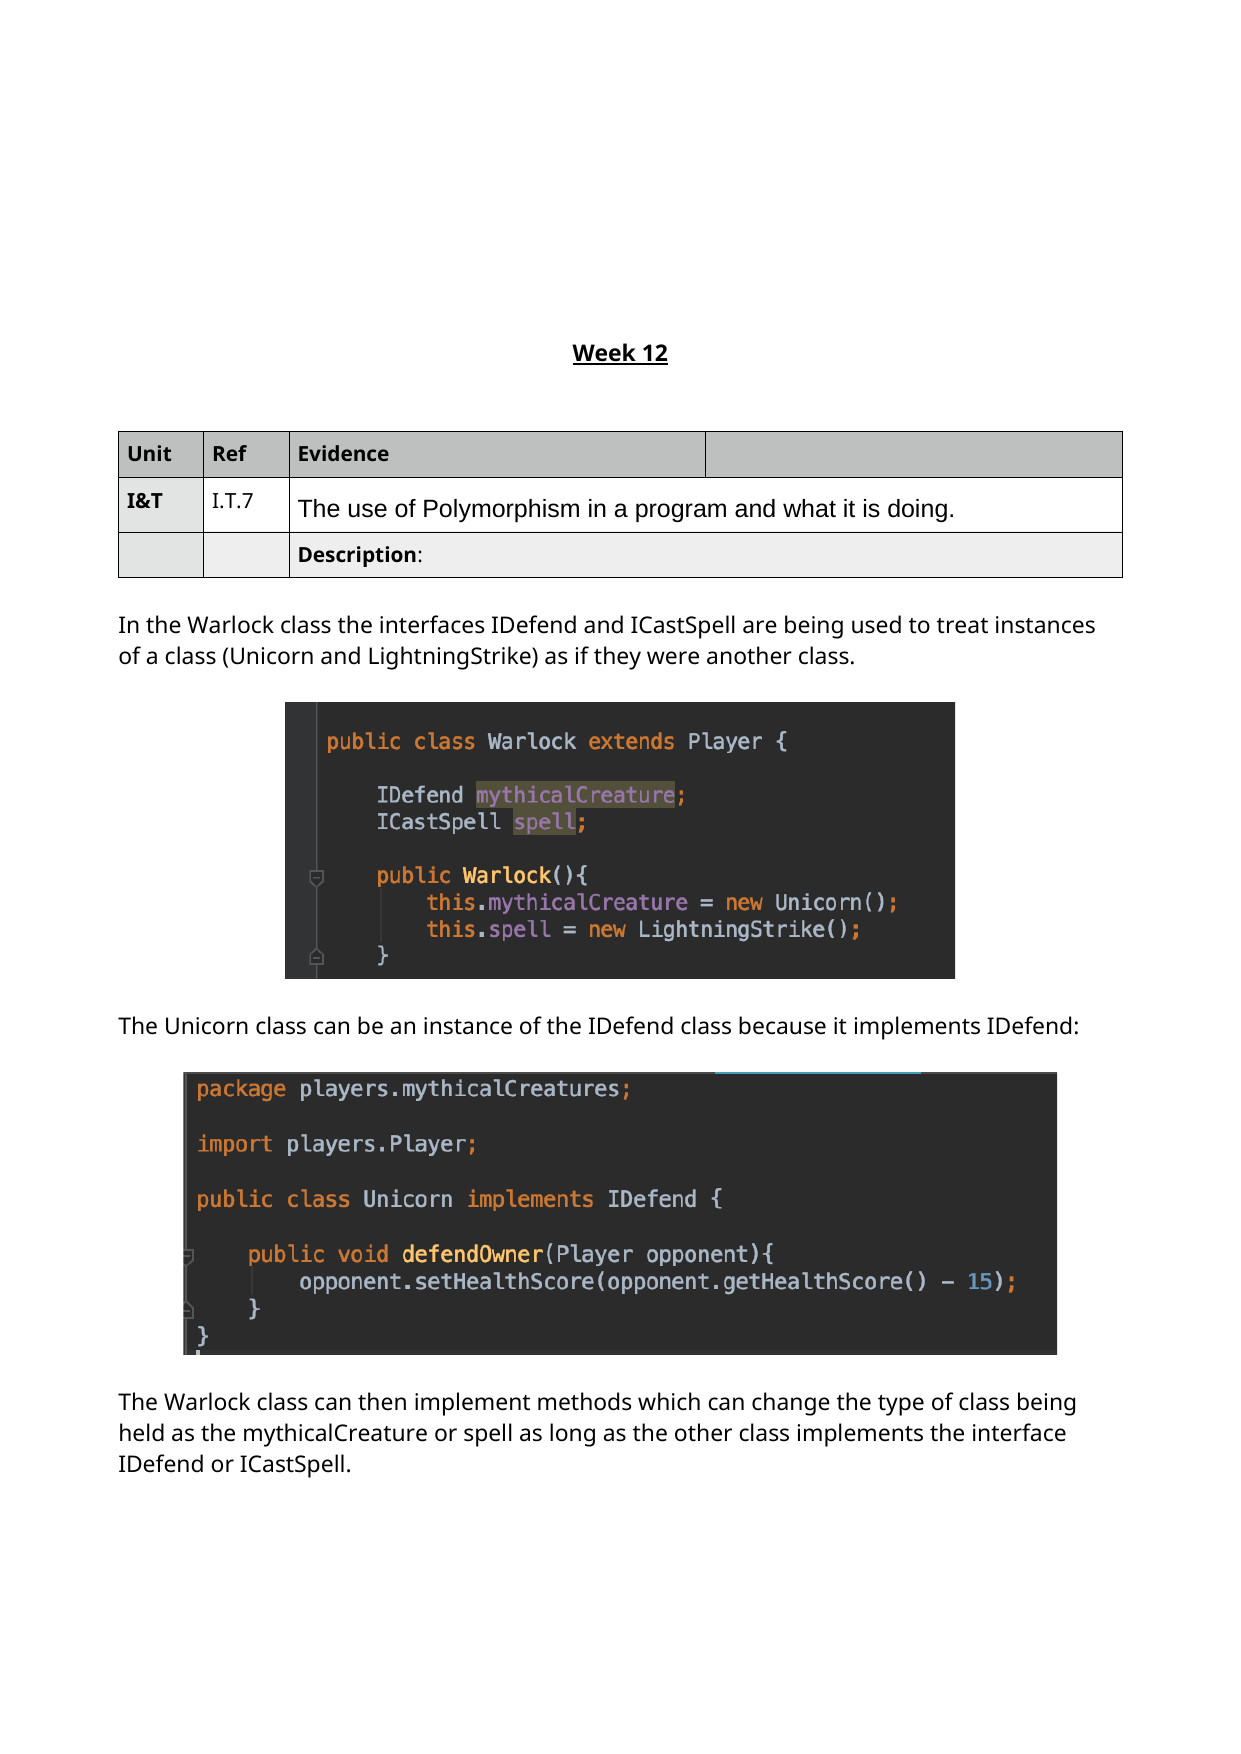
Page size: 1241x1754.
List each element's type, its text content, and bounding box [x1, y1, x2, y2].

table_cell [204, 533, 289, 577]
picture [183, 1072, 1058, 1355]
table_cell Description: [290, 533, 1122, 577]
table_header [706, 432, 1122, 477]
text The Warlock class can then implement methods which can change the type of class being held as the mythicalCreature or spell as long as the other class implements the interface IDefend or ICastSpell. [118, 1386, 1122, 1479]
picture [285, 702, 956, 979]
text Week 12 [118, 337, 1122, 368]
table_header Unit [119, 432, 203, 477]
table_cell The use of Polymorphism in a program and what it is doing. [290, 478, 1122, 531]
text In the Warlock class the interfaces IDefend and ICastSpell are being used to treat instances of a class (Unicorn and LightningStrike) as if they were another class. [118, 609, 1122, 672]
table_cell I&T [119, 478, 203, 531]
table_header Evidence [290, 432, 705, 477]
text The Unicorn class can be an instance of the IDefend class because it implements IDefend: [118, 1010, 1122, 1041]
table_header Ref [204, 432, 289, 477]
table_cell [119, 533, 203, 577]
table_cell I.T.7 [204, 478, 289, 531]
